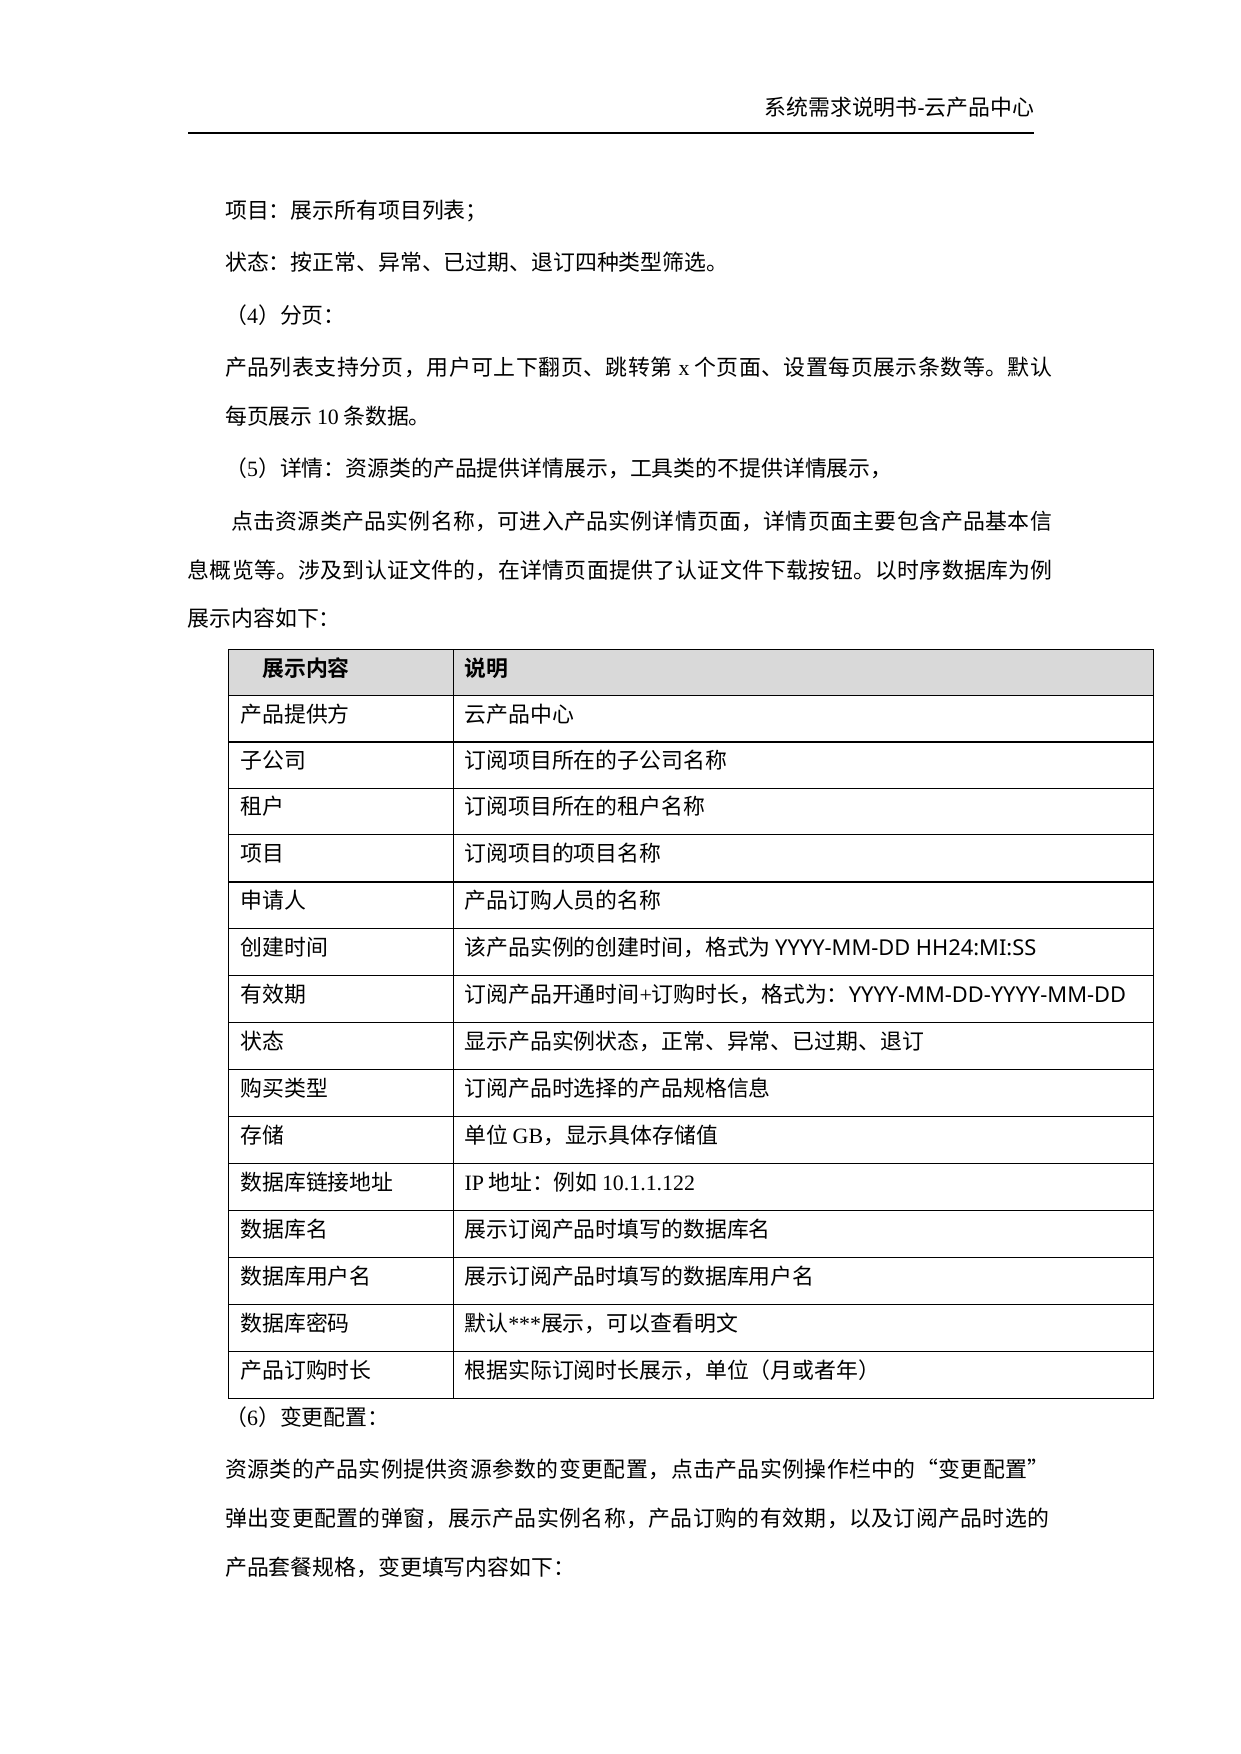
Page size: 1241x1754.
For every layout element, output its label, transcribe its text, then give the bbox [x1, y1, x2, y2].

text 资源类的产品实例提供资源参数的变更配置，点击产品实例操作栏中的“变更配置”弹出变更配置的弹窗，展示产品实例名称，产品订购的有效期，以及订阅产品时选的产品套餐规格，变更填写内容如下： [225, 1452, 1053, 1582]
table_cell 产品提供方 [229, 696, 453, 741]
text （5）详情：资源类的产品提供详情展示，工具类的不提供详情展示， [225, 451, 1053, 483]
table_cell 存储 [229, 1117, 453, 1163]
text （4）分页： [225, 297, 1053, 330]
table_cell 项目 [229, 835, 453, 881]
table_cell 展示订阅产品时填写的数据库用户名 [454, 1258, 1153, 1304]
table_cell 创建时间 [229, 929, 453, 975]
table_cell 订阅产品开通时间+订购时长，格式为：YYYY-MM-DD-YYYY-MM-DD [454, 976, 1153, 1022]
table_cell 有效期 [229, 976, 453, 1022]
table_cell 该产品实例的创建时间，格式为YYYY-MM-DD HH24:MI:SS [454, 929, 1153, 975]
text （6）变更配置： [225, 1399, 1053, 1432]
table_cell 产品订购时长 [229, 1352, 453, 1398]
text 点击资源类产品实例名称，可进入产品实例详情页面，详情页面主要包含产品基本信息概览等。涉及到认证文件的，在详情页面提供了认证文件下载按钮。以时序数据库为例展示内容如下： [187, 503, 1053, 633]
table_cell 产品订购人员的名称 [454, 883, 1153, 928]
text 项目：展示所有项目列表； [225, 192, 1053, 225]
table_cell 子公司 [229, 743, 453, 787]
text 产品列表支持分页，用户可上下翻页、跳转第x个页面、设置每页展示条数等。默认每页展示10条数据。 [225, 350, 1053, 431]
table_cell 云产品中心 [454, 696, 1153, 741]
table_cell 根据实际订阅时长展示，单位（月或者年） [454, 1352, 1153, 1398]
table_cell 订阅项目所在的子公司名称 [454, 743, 1153, 787]
table_cell 展示订阅产品时填写的数据库名 [454, 1211, 1153, 1257]
text 状态：按正常、异常、已过期、退订四种类型筛选。 [225, 245, 1053, 277]
table_cell 数据库密码 [229, 1305, 453, 1351]
table_header 说明 [454, 650, 1153, 695]
table_cell 申请人 [229, 883, 453, 928]
table_cell 显示产品实例状态，正常、异常、已过期、退订 [454, 1023, 1153, 1069]
table_cell 数据库名 [229, 1211, 453, 1257]
table_cell 租户 [229, 789, 453, 834]
table_cell 默认***展示，可以查看明文 [454, 1305, 1153, 1351]
table_cell 单位GB，显示具体存储值 [454, 1117, 1153, 1163]
table_cell 状态 [229, 1023, 453, 1069]
table_cell 订阅项目的项目名称 [454, 835, 1153, 881]
table_cell IP地址：例如10.1.1.122 [454, 1164, 1153, 1210]
table_cell 订阅项目所在的租户名称 [454, 789, 1153, 834]
table_cell 数据库用户名 [229, 1258, 453, 1304]
table_header 展示内容 [229, 650, 453, 695]
table_cell 购买类型 [229, 1070, 453, 1116]
table_cell 数据库链接地址 [229, 1164, 453, 1210]
table_cell 订阅产品时选择的产品规格信息 [454, 1070, 1153, 1116]
